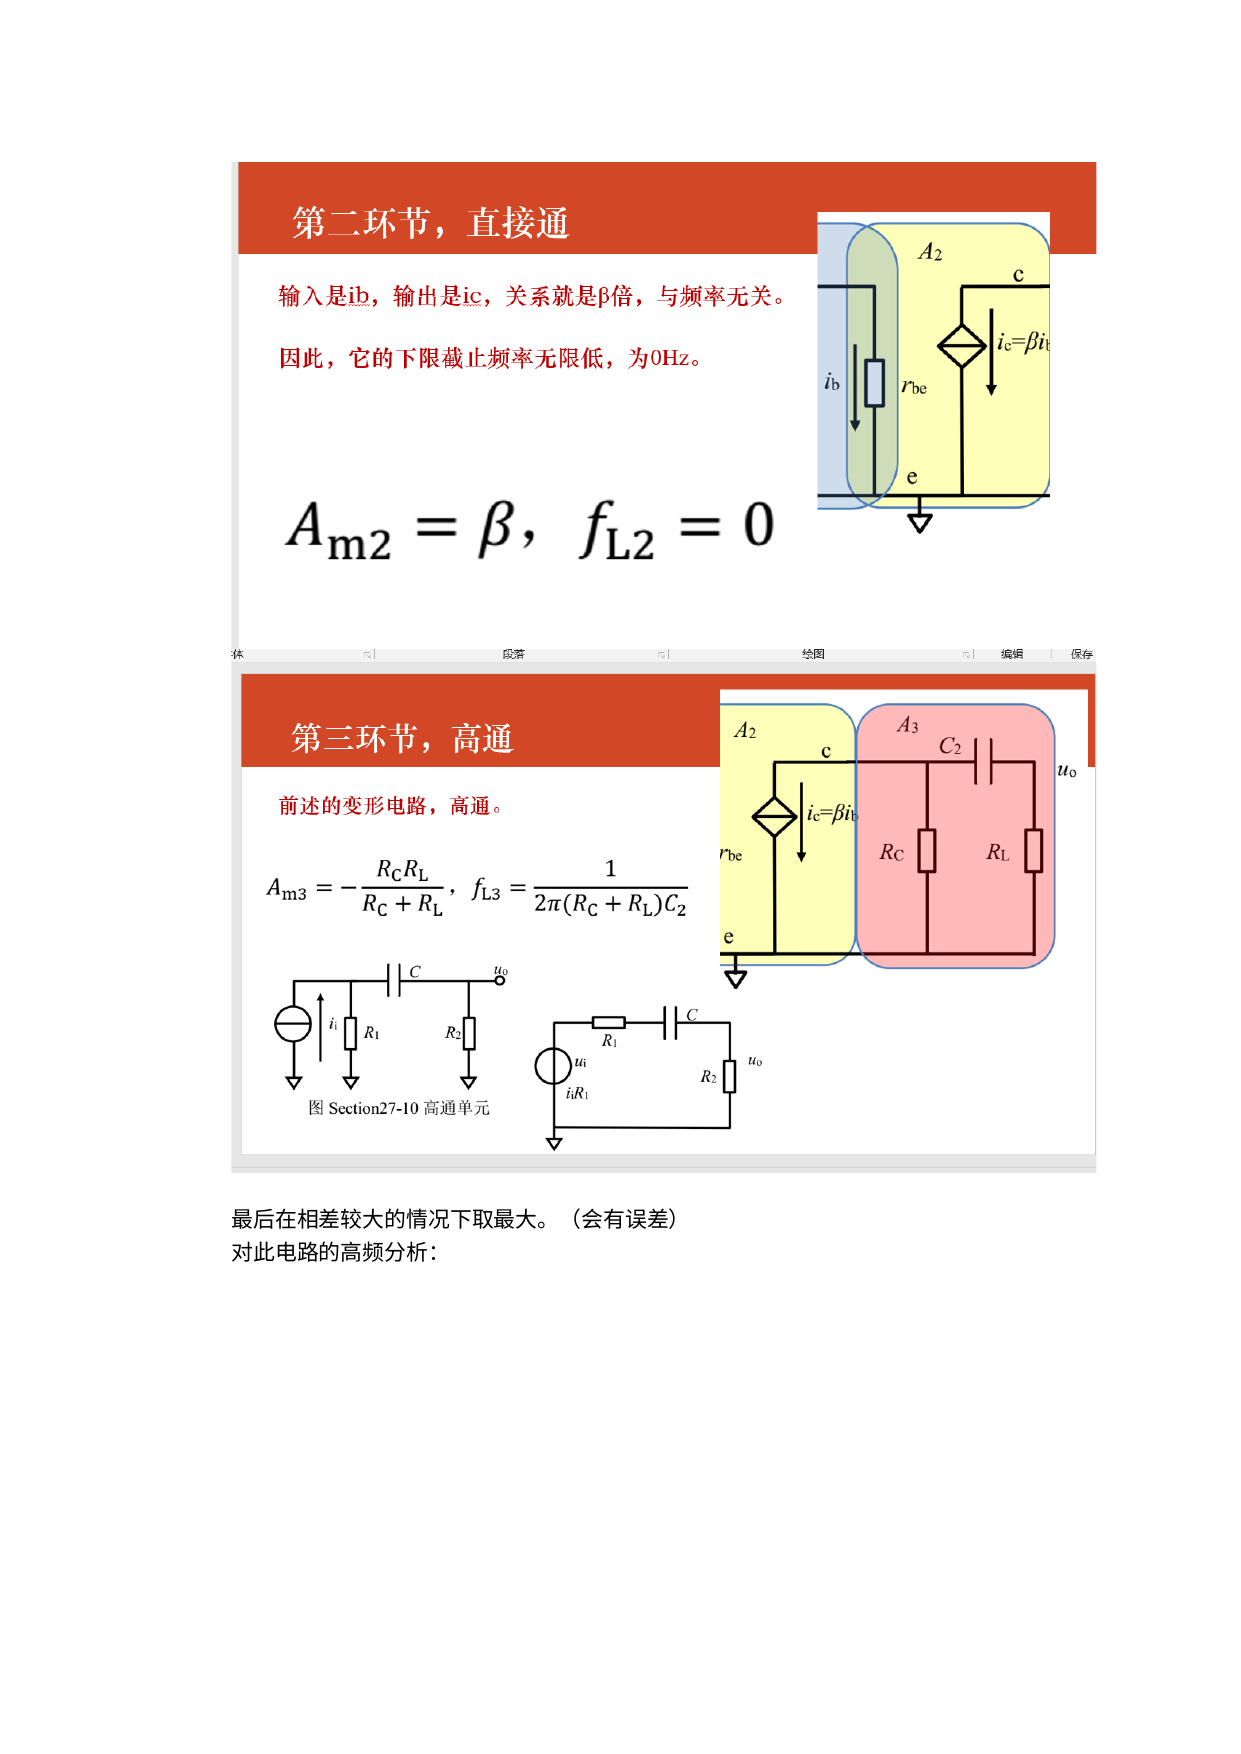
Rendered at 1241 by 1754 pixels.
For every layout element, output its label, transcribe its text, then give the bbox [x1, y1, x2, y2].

text 对此电路的高频分析： [187, 1234, 1053, 1267]
picture [231, 162, 1097, 1173]
text 最后在相差较大的情况下取最大。（会有误差） [187, 1202, 1053, 1234]
